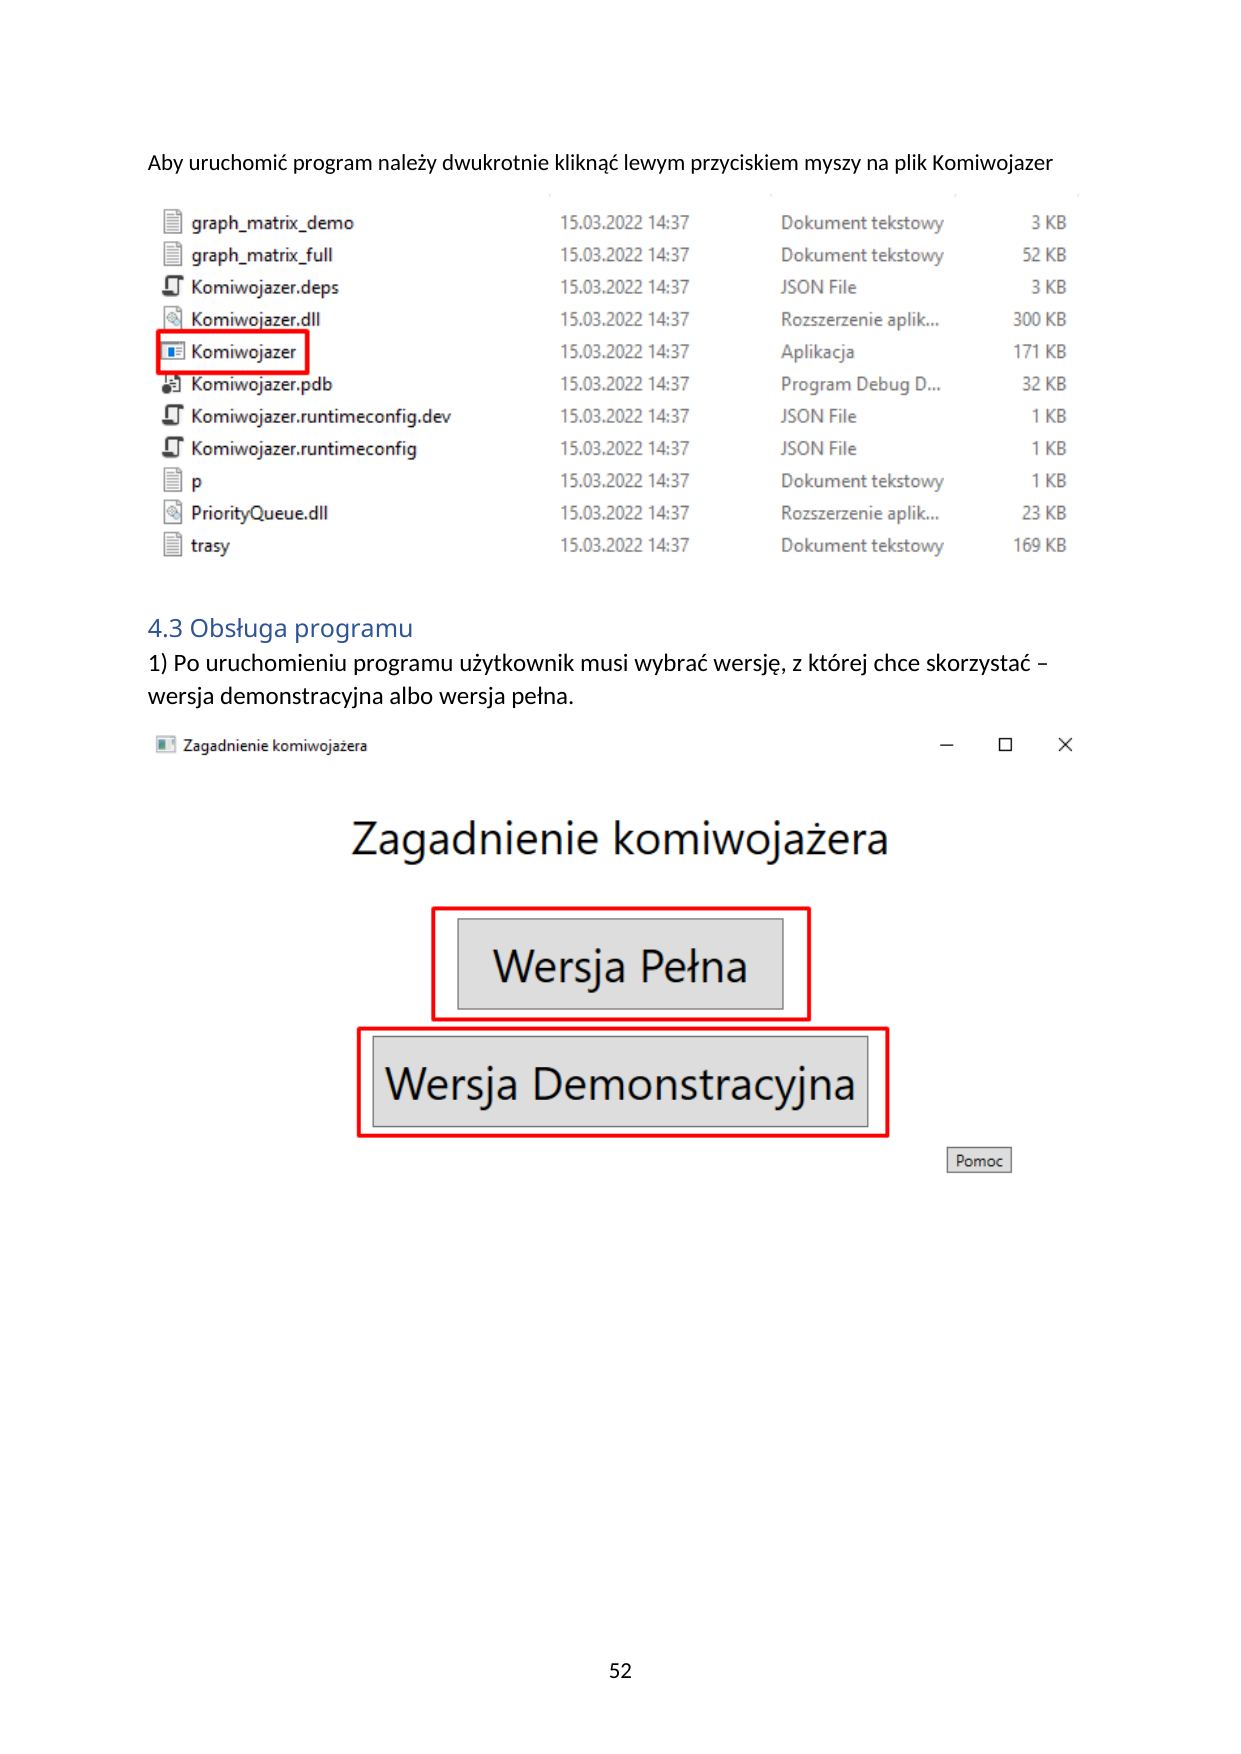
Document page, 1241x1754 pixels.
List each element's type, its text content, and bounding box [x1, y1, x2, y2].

text Aby uruchomić program należy dwukrotnie kliknąć lewym przyciskiem myszy na plik Komiwojazer [148, 148, 1093, 176]
text 1) Po uruchomieniu programu użytkownik musi wybrać wersję, z której chce skorzystać – wersja demonstracyjna albo wersja pełna. [148, 647, 1093, 711]
subtitle 4.3 Obsługa programu [148, 611, 1093, 645]
picture [147, 730, 1093, 1194]
picture [147, 194, 1093, 592]
